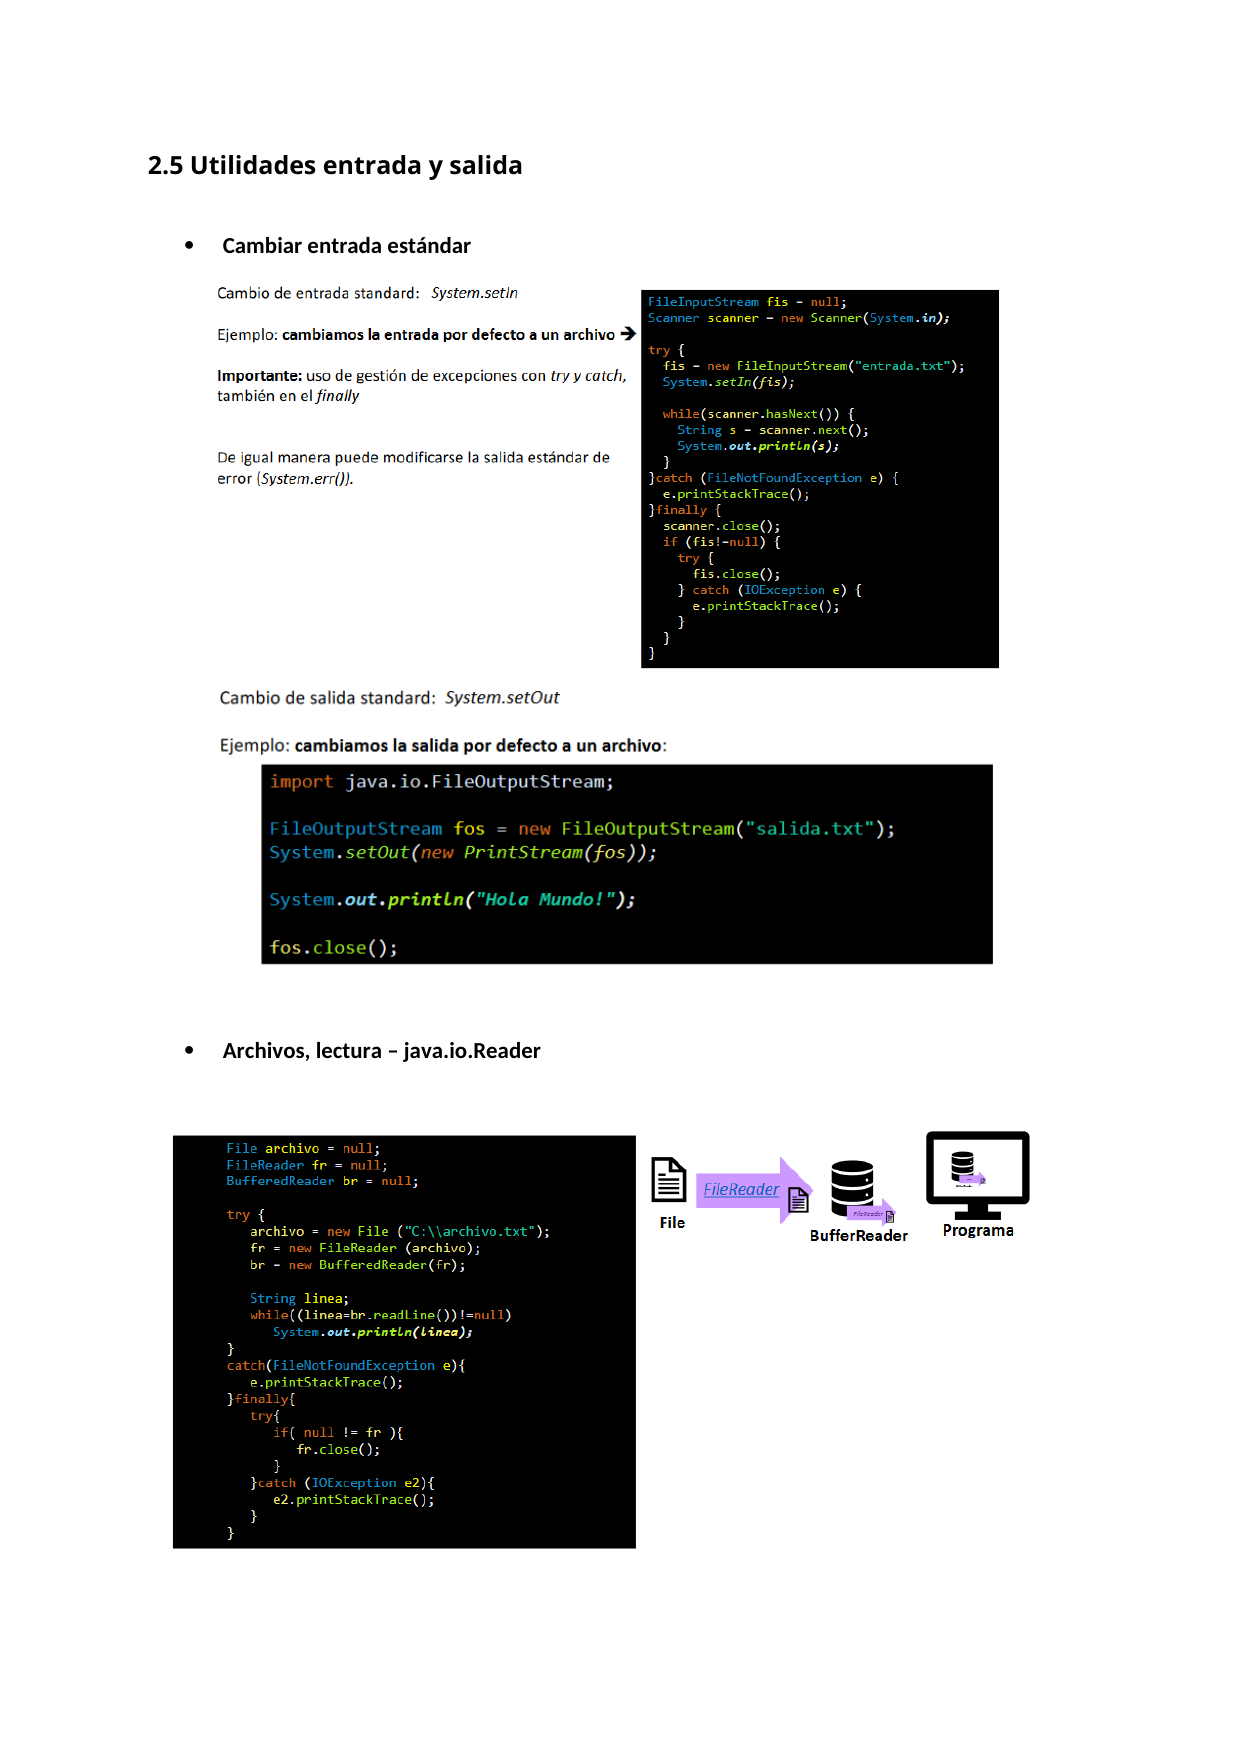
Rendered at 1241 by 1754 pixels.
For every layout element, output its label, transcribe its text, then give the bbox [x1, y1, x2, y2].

subtitle Archivos, lectura – java.io.Reader [185, 1036, 1063, 1064]
picture [210, 278, 1000, 669]
picture [214, 687, 997, 970]
subtitle Cambiar entrada estándar [185, 231, 1063, 259]
subtitle 2.5 Utilidades entrada y salida [148, 148, 1063, 182]
picture [171, 1129, 1039, 1549]
